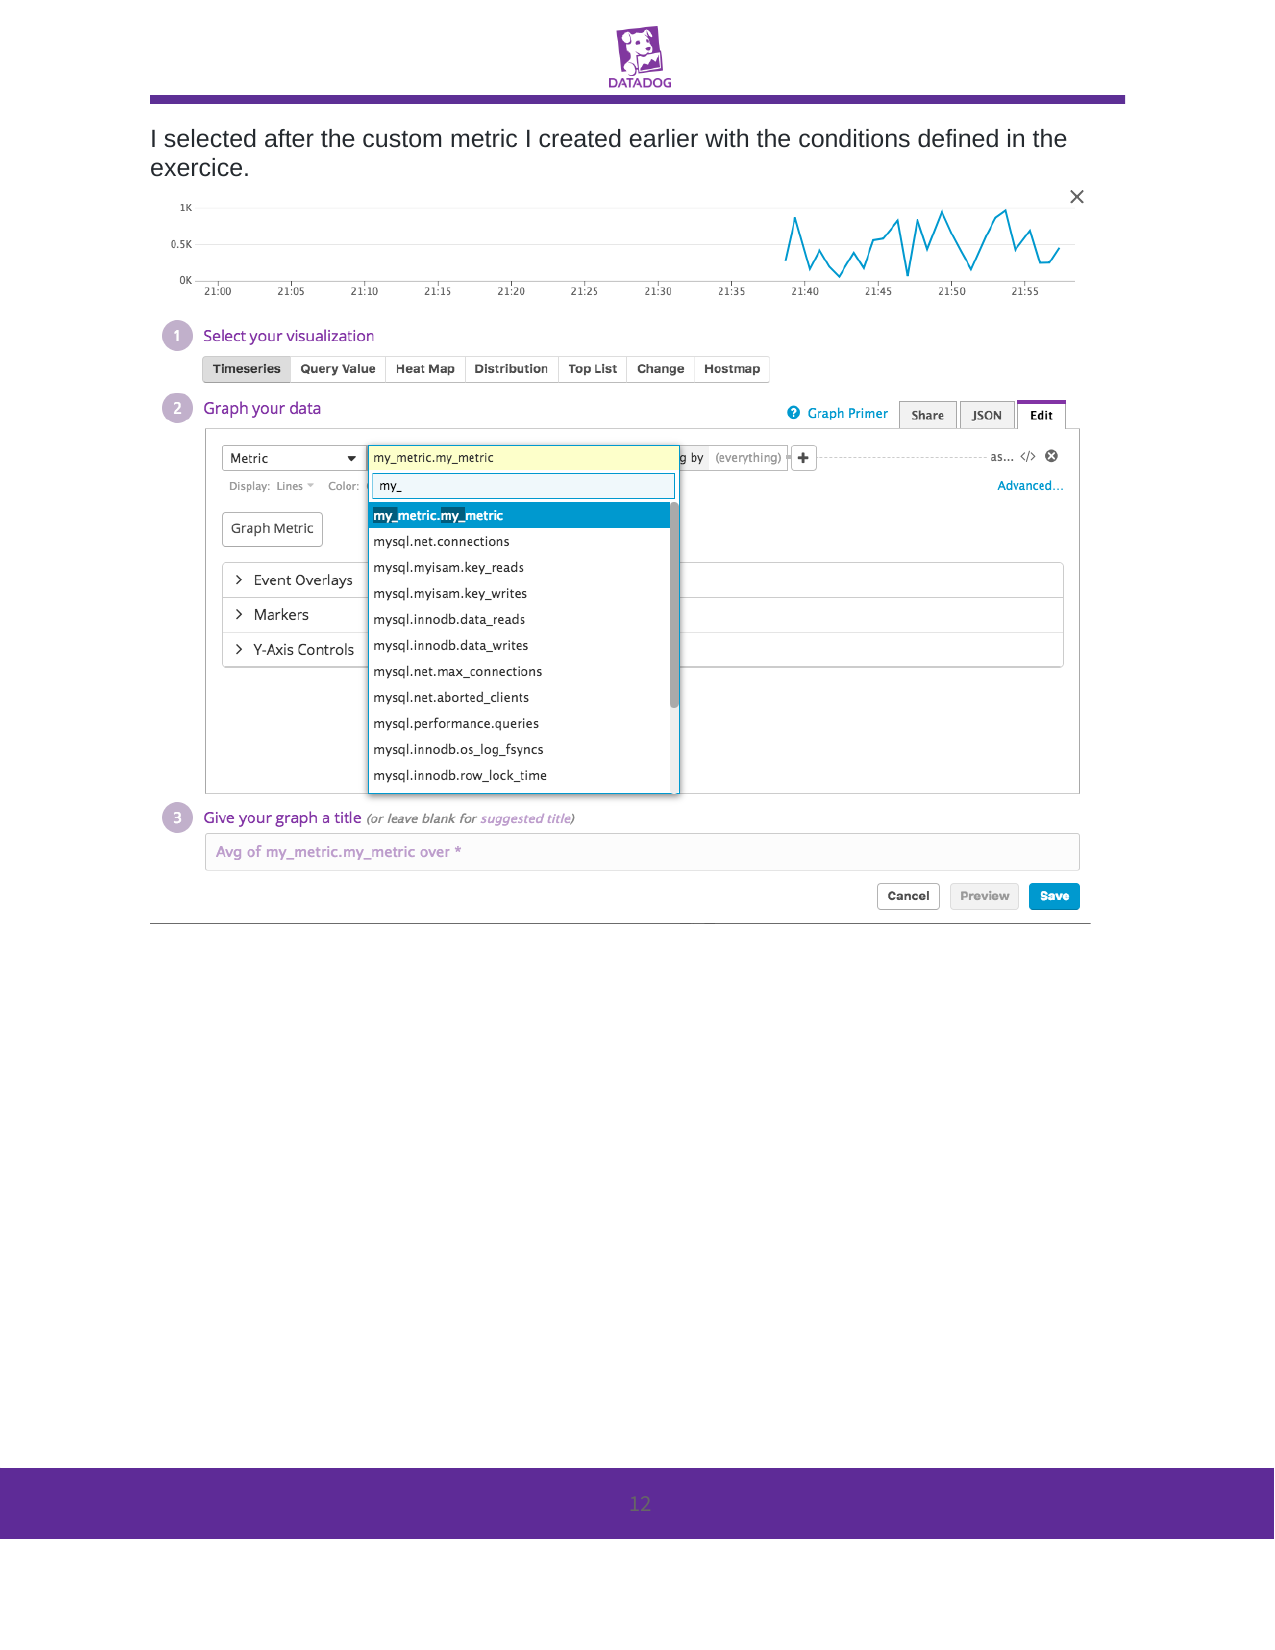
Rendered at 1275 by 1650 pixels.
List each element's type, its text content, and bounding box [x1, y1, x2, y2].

picture [150, 95, 1125, 104]
picture [150, 182, 1091, 924]
picture [599, 20, 676, 92]
